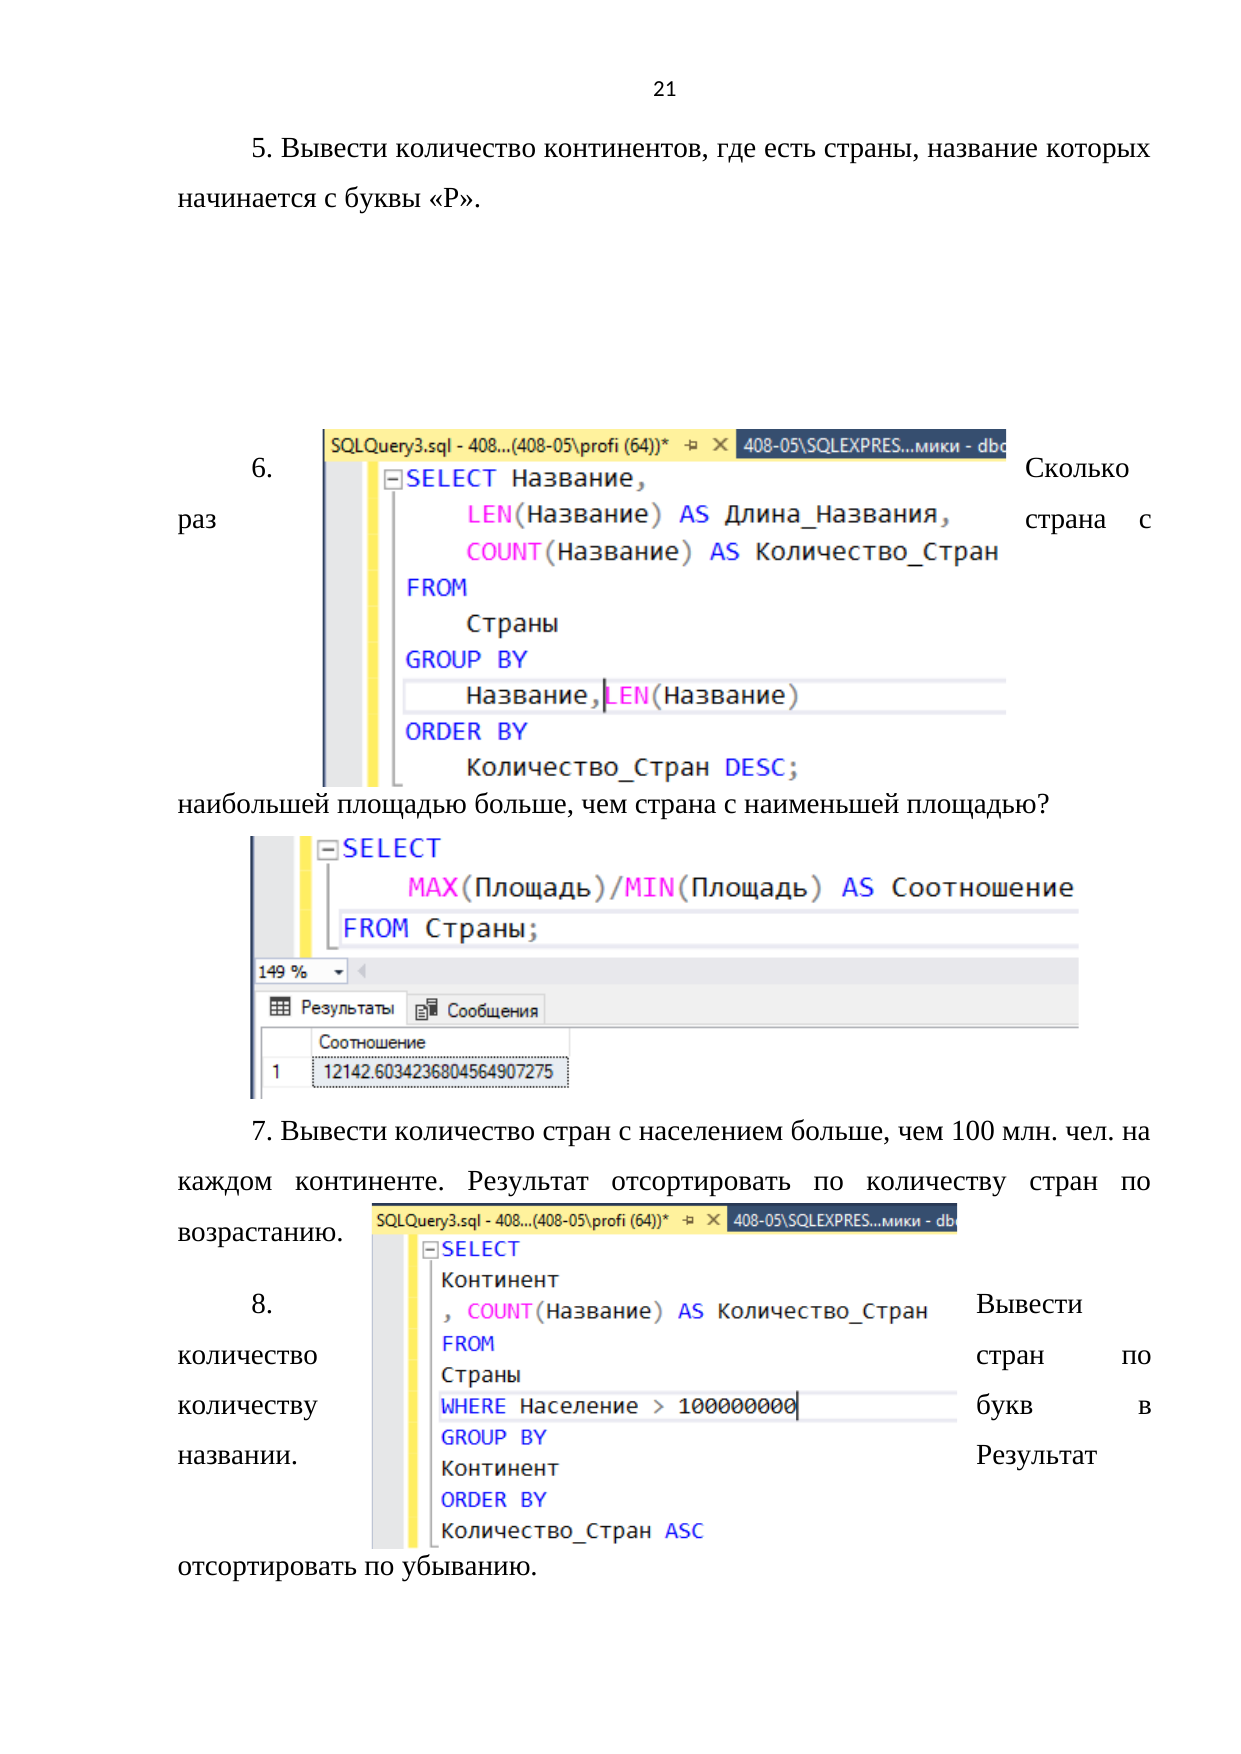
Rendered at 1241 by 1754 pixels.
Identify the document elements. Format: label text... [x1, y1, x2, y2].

picture [371, 1203, 958, 1549]
list 8. Вывести количество стран по количеству букв в названии. Результат отсортировать по убыванию. [177, 1286, 1152, 1582]
picture [250, 836, 1079, 1099]
list 7. Вывести количество стран с населением больше, чем 100 млн. чел. на каждом континенте. Результат отсортировать по количеству стран по возрастанию. [177, 1113, 1152, 1247]
picture [322, 429, 1007, 787]
list 5. Вывести количество континентов, где есть страны, название которых начинается с буквы «Р». [177, 130, 1152, 214]
